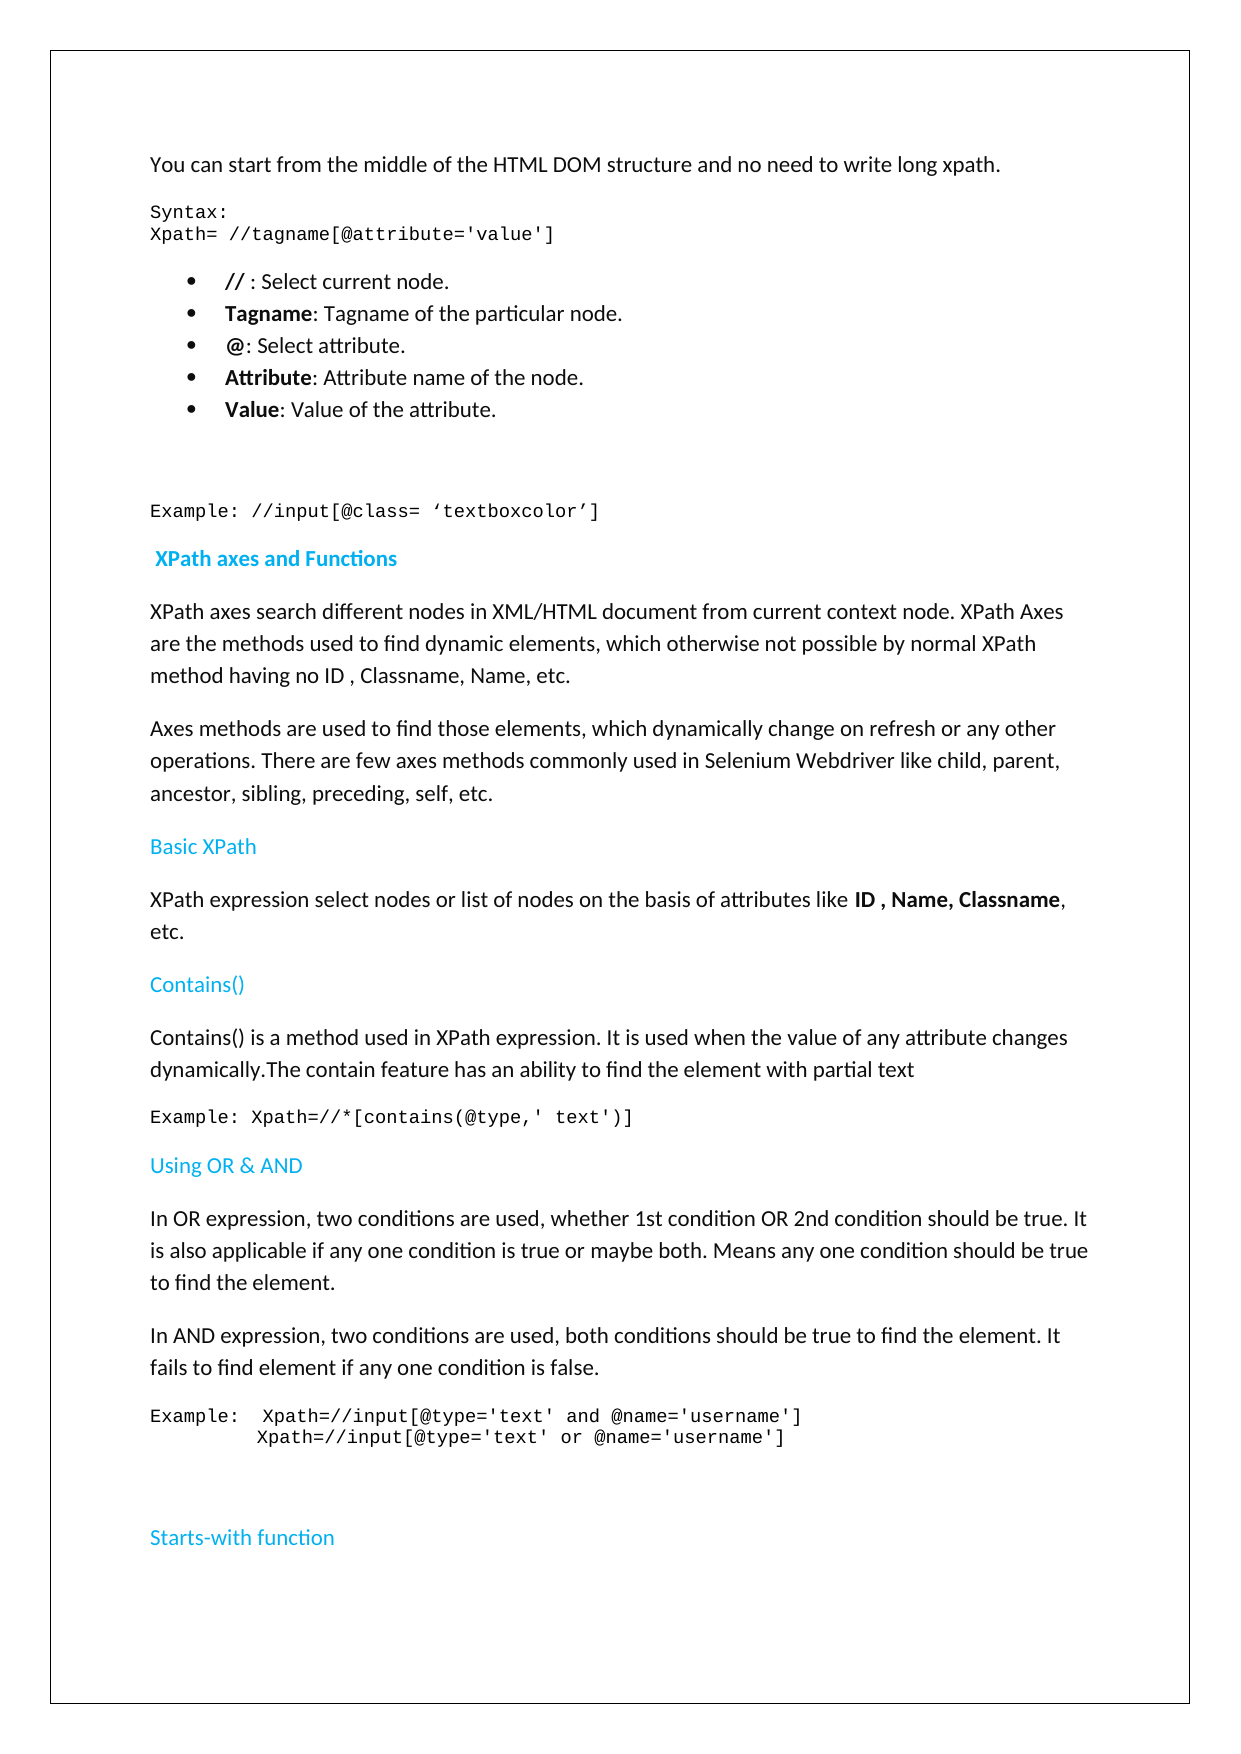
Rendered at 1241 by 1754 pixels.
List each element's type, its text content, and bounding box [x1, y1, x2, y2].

text Syntax: [150, 203, 1090, 224]
list // : Select current node. [187, 267, 1090, 295]
text In AND expression, two conditions are used, both conditions should be true to find the element. It fails to find element if any one condition is false. [150, 1321, 1090, 1381]
list Tagname: Tagname of the particular node. [187, 299, 1090, 327]
text Example: //input[@class= ‘textboxcolor’] [150, 502, 1090, 523]
text Starts-with function [150, 1523, 1090, 1551]
list @: Select attribute. [187, 331, 1090, 359]
text Xpath=//input[@type='text' or @name='username'] [150, 1428, 1090, 1449]
text Using OR & AND [150, 1151, 1090, 1179]
text XPath expression select nodes or list of nodes on the basis of attributes like ID , Name, Classname, etc. [150, 885, 1090, 945]
text In OR expression, two conditions are used, whether 1st condition OR 2nd condition should be true. It is also applicable if any one condition is true or maybe both. Means any one condition should be true to find the element. [150, 1204, 1090, 1296]
text Basic XPath [150, 832, 1090, 860]
text Axes methods are used to find those elements, which dynamically change on refresh or any other operations. There are few axes methods commonly used in Selenium Webdriver like child, parent, ancestor, sibling, preceding, self, etc. [150, 714, 1090, 807]
text Xpath= //tagname[@attribute='value'] [150, 224, 1090, 246]
text Example: Xpath=//input[@type='text' and @name='username'] [150, 1406, 1090, 1428]
text XPath axes search different nodes in XML/HTML document from current context node. XPath Axes are the methods used to find dynamic elements, which otherwise not possible by normal XPath method having no ID , Classname, Name, etc. [150, 597, 1090, 689]
text Example: Xpath=//*[contains(@type,' text')] [150, 1108, 1090, 1129]
text Contains() [150, 970, 1090, 998]
list Attribute: Attribute name of the node. [187, 363, 1090, 391]
list Value: Value of the attribute. [187, 396, 1090, 423]
text Contains() is a method used in XPath expression. It is used when the value of any attribute changes dynamically.The contain feature has an ability to find the element with partial text [150, 1023, 1090, 1083]
text XPath axes and Functions [150, 544, 1090, 572]
text You can start from the middle of the HTML DOM structure and no need to write long xpath. [150, 150, 1090, 178]
